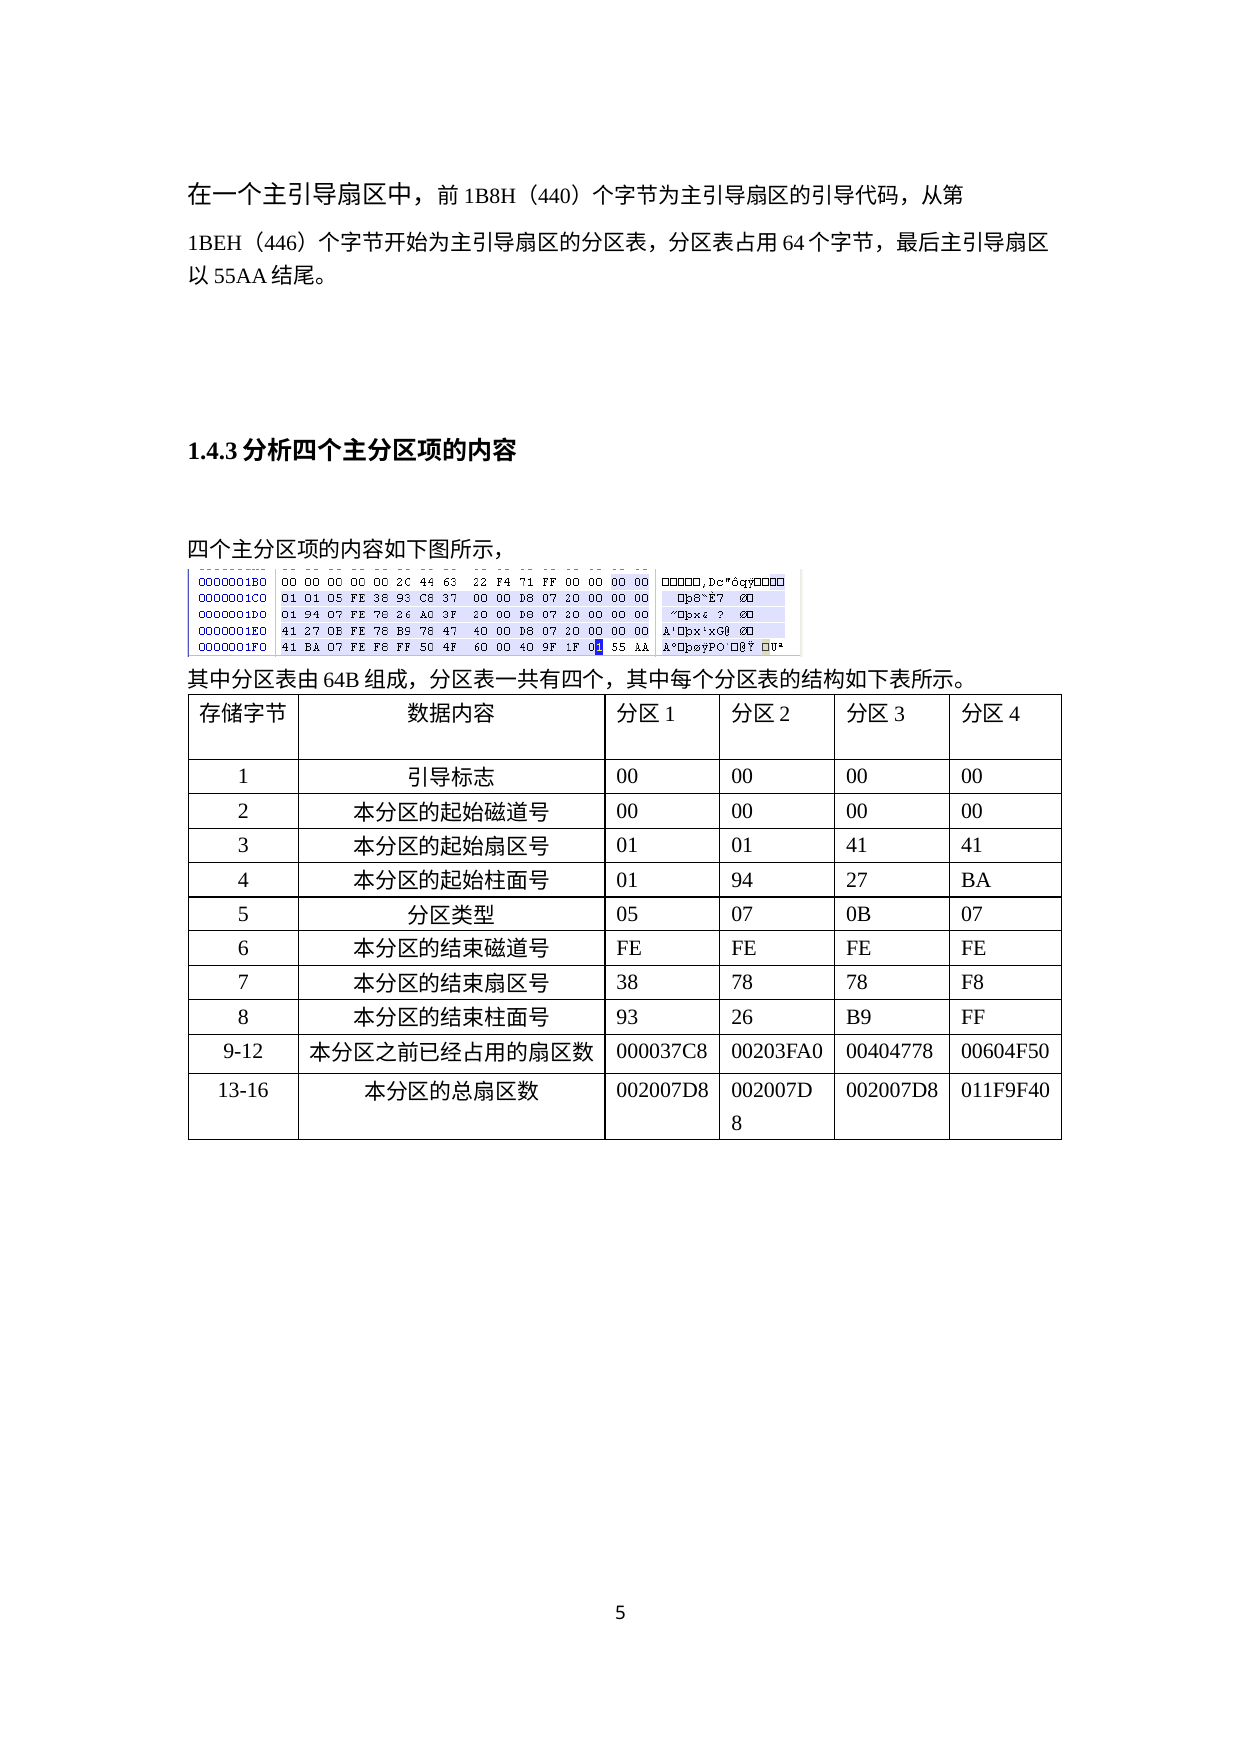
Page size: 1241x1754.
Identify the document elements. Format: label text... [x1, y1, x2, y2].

table_cell 本分区的起始磁道号 [299, 794, 604, 827]
table_cell 00 [606, 760, 719, 793]
table_cell BA [950, 863, 1061, 896]
table_cell 5 [189, 898, 298, 930]
table_cell 7 [189, 966, 298, 999]
table_cell 00 [950, 794, 1061, 827]
text 四个主分区项的内容如下图所示， [187, 532, 1053, 564]
table_cell 002007D8 [720, 1074, 834, 1139]
table_cell 93 [606, 1000, 719, 1033]
table_cell B9 [835, 1000, 949, 1033]
table_cell 26 [720, 1000, 834, 1033]
table_cell 002007D8 [606, 1074, 719, 1139]
table_cell F8 [950, 966, 1061, 999]
table_cell 011F9F40 [950, 1074, 1061, 1139]
table_header 数据内容 [299, 695, 604, 758]
table_cell 38 [606, 966, 719, 999]
table_cell 9-12 [189, 1035, 298, 1073]
table_cell 本分区的结束磁道号 [299, 931, 604, 964]
table_cell 000037C8 [606, 1035, 719, 1073]
table_cell 本分区的结束扇区号 [299, 966, 604, 999]
table_cell 01 [720, 829, 834, 862]
table_cell FE [835, 931, 949, 964]
table_cell 41 [950, 829, 1061, 862]
table_cell 05 [606, 898, 719, 930]
table_cell 01 [606, 829, 719, 862]
table_cell 本分区的结束柱面号 [299, 1000, 604, 1033]
table_cell 分区类型 [299, 898, 604, 930]
table_cell 00 [720, 760, 834, 793]
table_header 分区2 [720, 695, 834, 758]
table_cell FE [606, 931, 719, 964]
table_header 存储字节 [189, 695, 298, 758]
table_cell 本分区的总扇区数 [299, 1074, 604, 1139]
table_cell 002007D8 [835, 1074, 949, 1139]
table_cell 4 [189, 863, 298, 896]
table_cell 00604F50 [950, 1035, 1061, 1073]
table_cell 94 [720, 863, 834, 896]
table_header 分区4 [950, 695, 1061, 758]
table_cell 78 [835, 966, 949, 999]
table_cell 07 [720, 898, 834, 930]
table_cell 41 [835, 829, 949, 862]
table_cell 00 [950, 760, 1061, 793]
table_cell FE [950, 931, 1061, 964]
table_cell 13-16 [189, 1074, 298, 1139]
table_cell 0B [835, 898, 949, 930]
table_cell 27 [835, 863, 949, 896]
picture [187, 569, 803, 657]
table_cell 1 [189, 760, 298, 793]
table_cell FF [950, 1000, 1061, 1033]
table_cell 3 [189, 829, 298, 862]
table_cell 本分区之前已经占用的扇区数 [299, 1035, 604, 1073]
table_cell 00203FA0 [720, 1035, 834, 1073]
table_header 分区1 [606, 695, 719, 758]
table_cell FE [720, 931, 834, 964]
text 其中分区表由64B组成，分区表一共有四个，其中每个分区表的结构如下表所示。 [187, 662, 1053, 694]
subtitle 1.4.3分析四个主分区项的内容 [187, 416, 1053, 481]
table_cell 00404778 [835, 1035, 949, 1073]
text 在一个主引导扇区中，前1B8H（440）个字节为主引导扇区的引导代码，从第1BEH（446）个字节开始为主引导扇区的分区表，分区表占用64个字节，最后主引导扇区以55AA结尾。 [187, 160, 1053, 290]
table_cell 本分区的起始扇区号 [299, 829, 604, 862]
table_cell 00 [835, 760, 949, 793]
table_cell 00 [720, 794, 834, 827]
table_cell 8 [189, 1000, 298, 1033]
table_cell 00 [835, 794, 949, 827]
table_cell 78 [720, 966, 834, 999]
table_cell 本分区的起始柱面号 [299, 863, 604, 896]
table_cell 引导标志 [299, 760, 604, 793]
table_cell 6 [189, 931, 298, 964]
table_cell 07 [950, 898, 1061, 930]
table_header 分区3 [835, 695, 949, 758]
table_cell 2 [189, 794, 298, 827]
table_cell 00 [606, 794, 719, 827]
table_cell 01 [606, 863, 719, 896]
